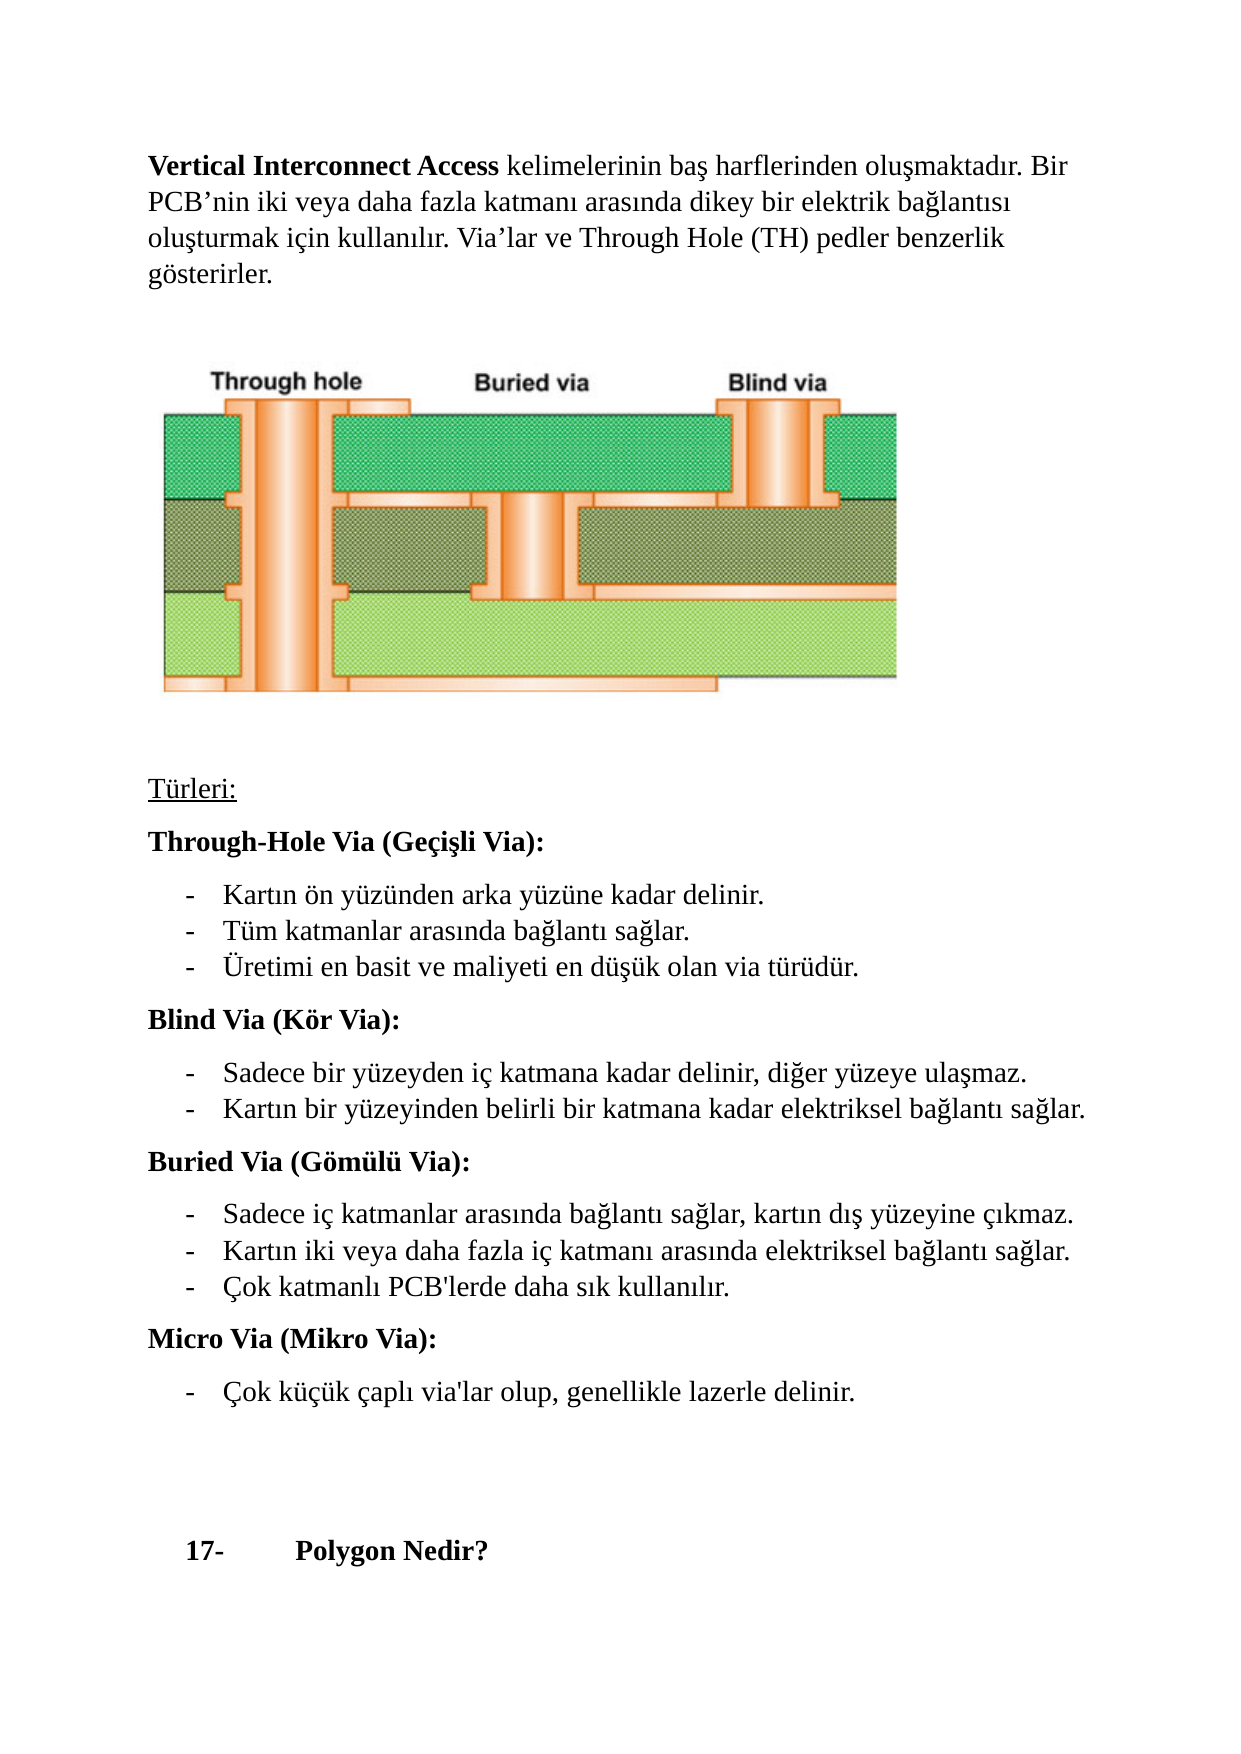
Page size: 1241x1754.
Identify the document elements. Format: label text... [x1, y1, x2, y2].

text Buried Via (Gömülü Via): [148, 1144, 1093, 1177]
text Türleri: [148, 771, 1093, 805]
text Through-Hole Via (Geçişli Via): [148, 824, 1093, 857]
picture [147, 361, 914, 700]
list Çok katmanlı PCB'lerde daha sık kullanılır. [185, 1269, 1093, 1302]
list Tüm katmanlar arasında bağlantı sağlar. [185, 913, 1093, 946]
text Vertical Interconnect Access kelimelerinin baş harflerinden oluşmaktadır. Bir PCB’nin iki veya daha fazla katmanı arasında dikey bir elektrik bağlantısı oluşturmak için kullanılır. Via’lar ve Through Hole (TH) pedler benzerlik gösterirler. [148, 148, 1093, 289]
list Kartın ön yüzünden arka yüzüne kadar delinir. [185, 877, 1093, 910]
list Çok küçük çaplı via'lar olup, genellikle lazerle delinir. [185, 1374, 1093, 1408]
list Kartın iki veya daha fazla iç katmanı arasında elektriksel bağlantı sağlar. [185, 1233, 1093, 1266]
text Blind Via (Kör Via): [148, 1002, 1093, 1035]
text Micro Via (Mikro Via): [148, 1322, 1093, 1355]
list Polygon Nedir? [185, 1533, 1093, 1566]
list Kartın bir yüzeyinden belirli bir katmana kadar elektriksel bağlantı sağlar. [185, 1091, 1093, 1124]
list Üretimi en basit ve maliyeti en düşük olan via türüdür. [185, 949, 1093, 983]
list Sadece iç katmanlar arasında bağlantı sağlar, kartın dış yüzeyine çıkmaz. [185, 1196, 1093, 1230]
list Sadece bir yüzeyden iç katmana kadar delinir, diğer yüzeye ulaşmaz. [185, 1055, 1093, 1088]
